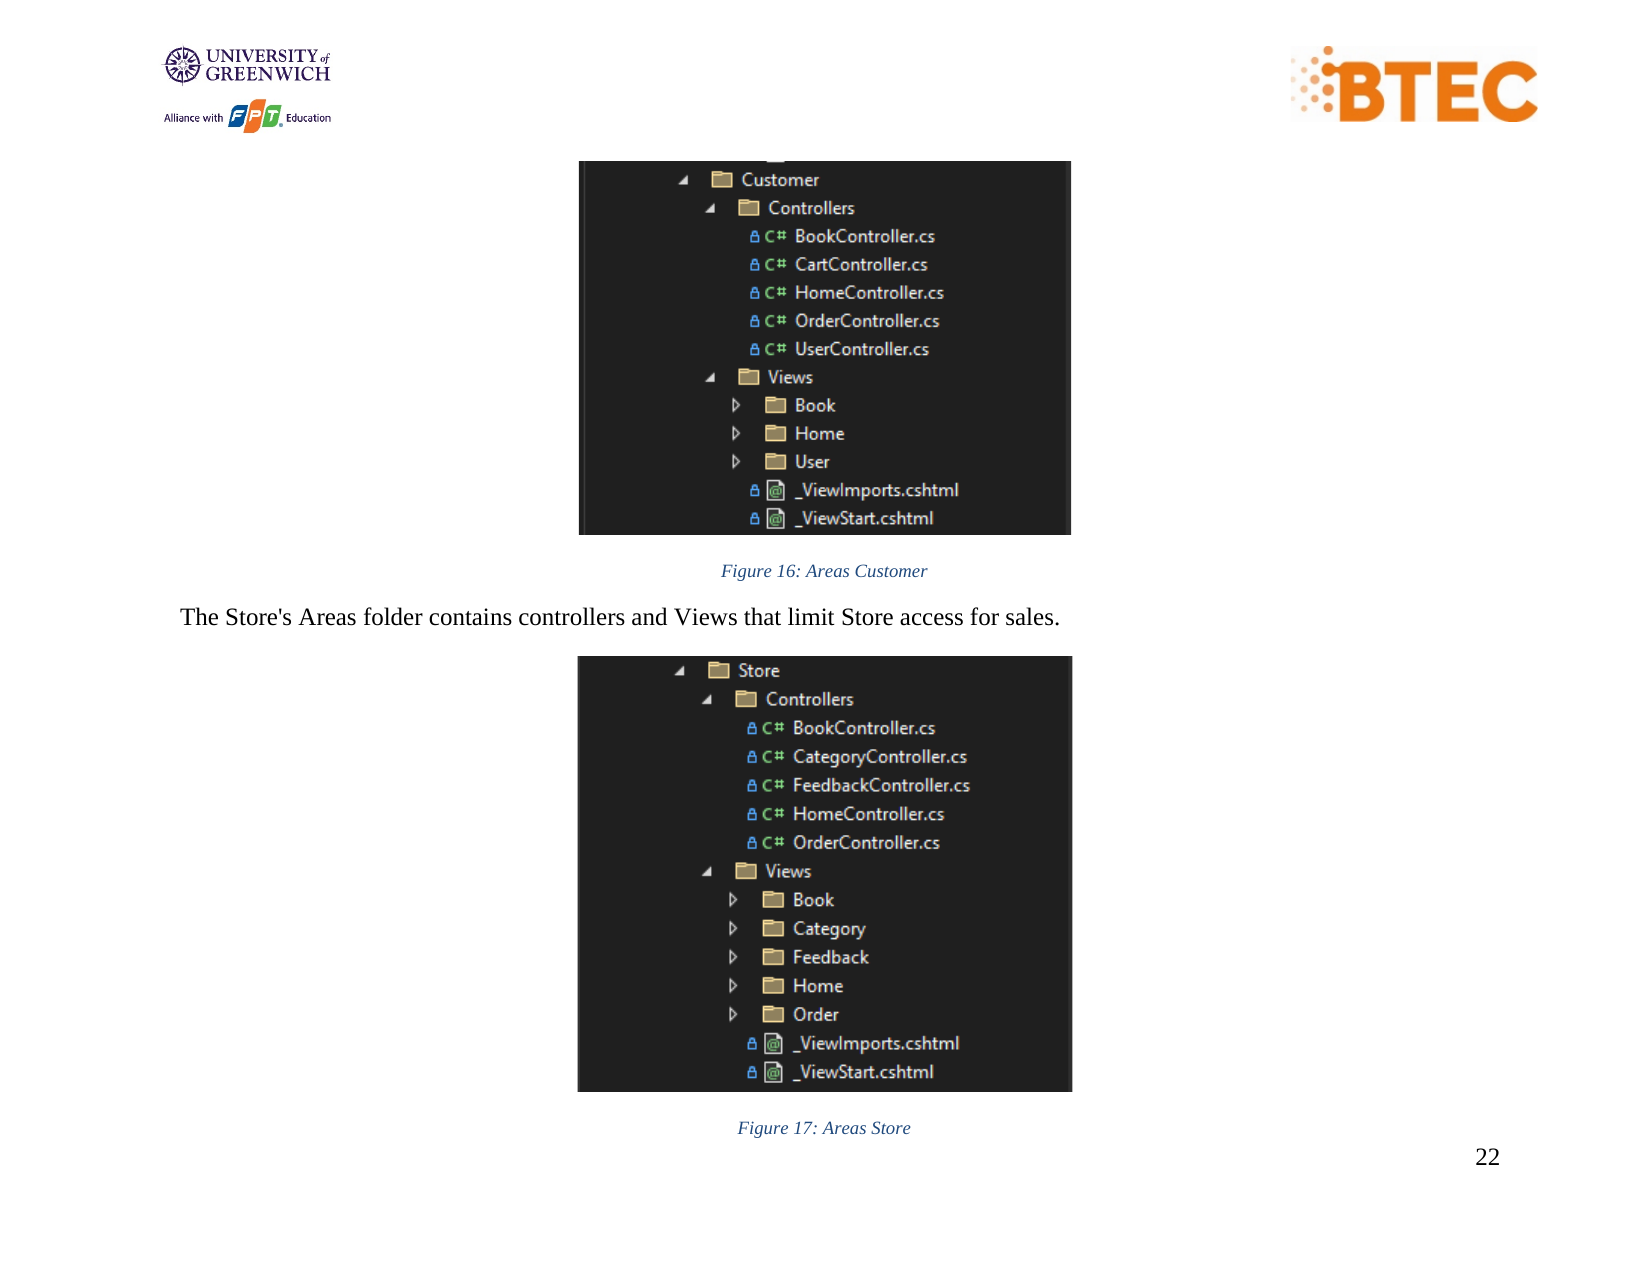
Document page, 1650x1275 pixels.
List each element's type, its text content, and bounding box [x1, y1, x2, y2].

picture [150, 32, 343, 144]
text Figure 16: Areas Customer [180, 560, 1470, 581]
text Figure 17: Areas Store [180, 1117, 1470, 1139]
picture [578, 161, 1072, 535]
text The Store's Areas folder contains controllers and Views that limit Store access for sales. [180, 602, 1470, 631]
picture [1290, 46, 1538, 122]
picture [577, 656, 1073, 1092]
